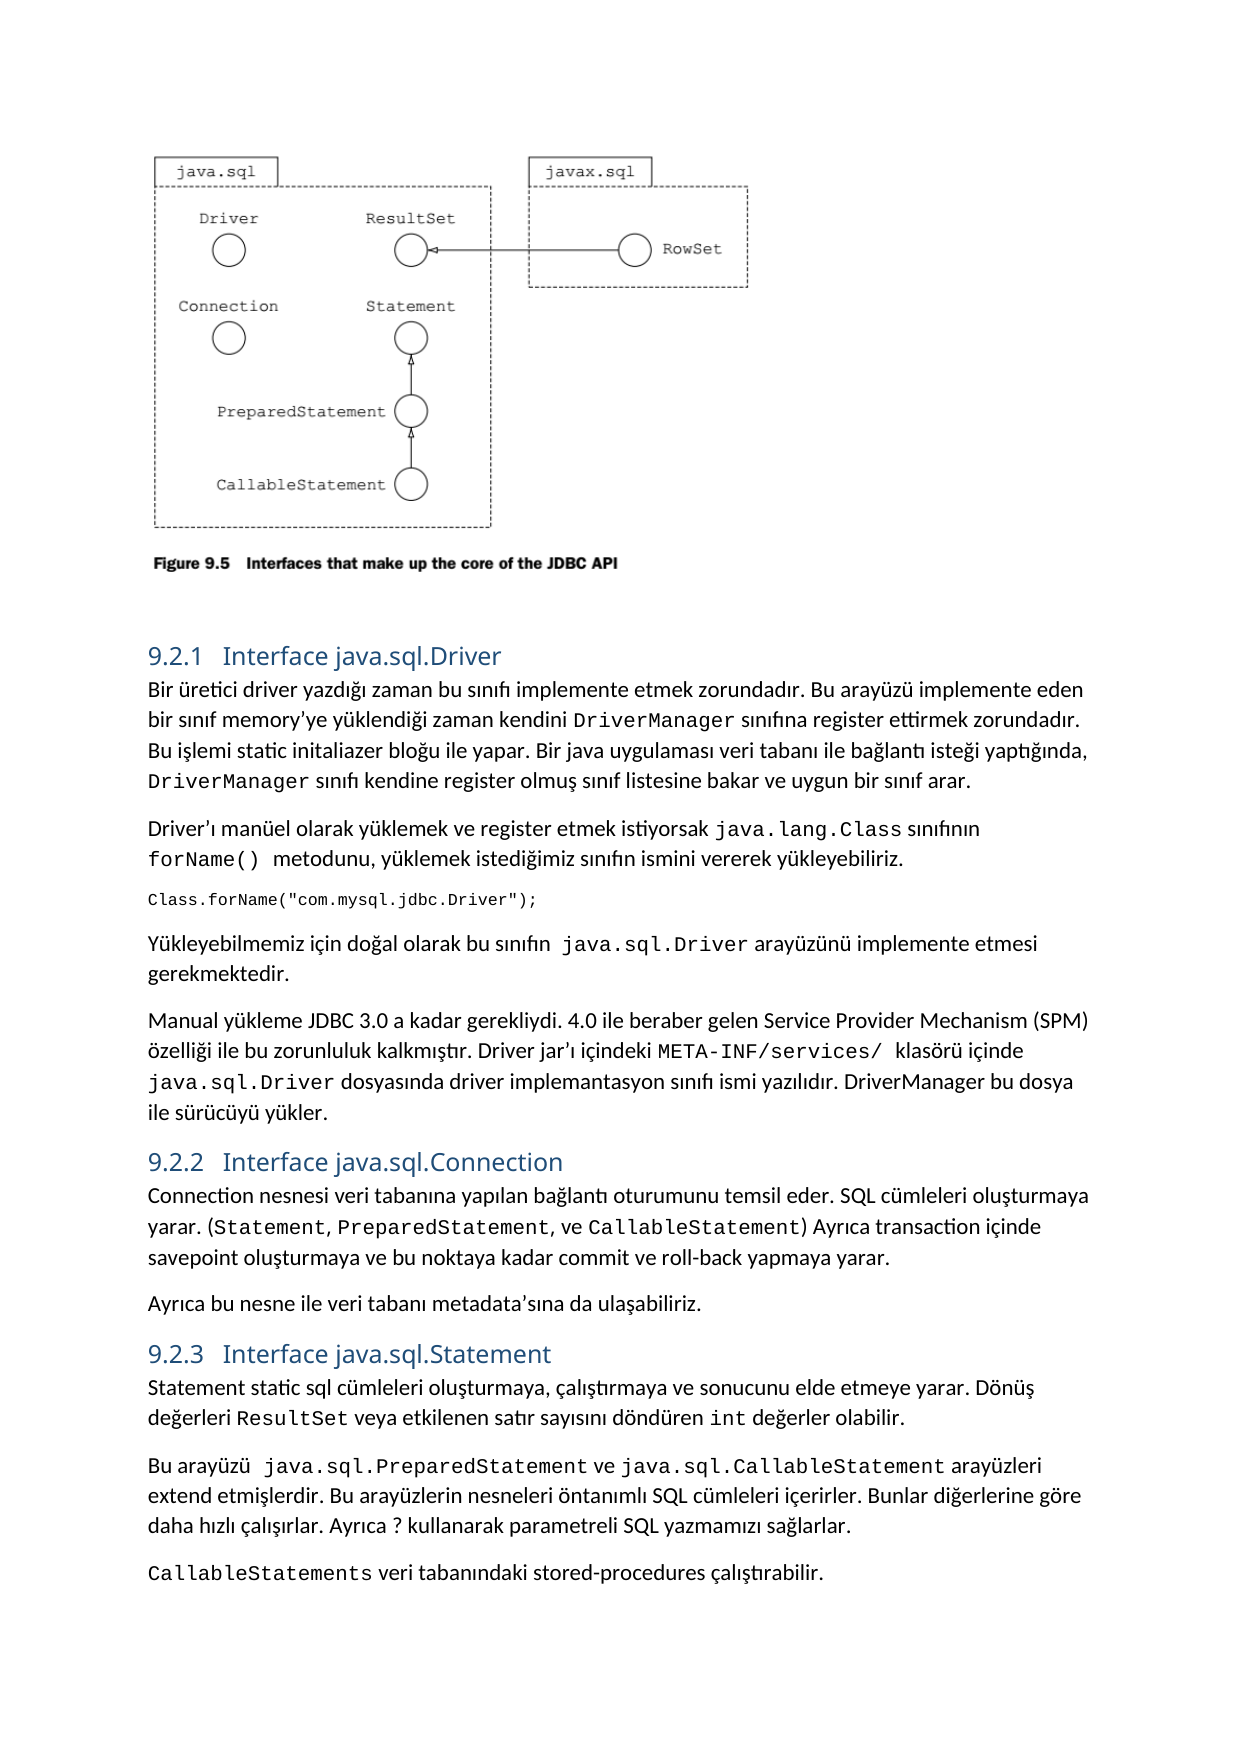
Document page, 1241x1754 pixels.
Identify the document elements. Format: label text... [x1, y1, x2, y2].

text Bir üretici driver yazdığı zaman bu sınıfı implemente etmek zorundadır. Bu arayüzü implemente eden bir sınıf memory’ye yüklendiği zaman kendini DriverManager sınıfına register ettirmek zorundadır. Bu işlemi static initaliazer bloğu ile yapar. Bir java uygulaması veri tabanı ile bağlantı isteği yaptığında, DriverManager sınıfı kendine register olmuş sınıf listesine bakar ve uygun bir sınıf arar. [148, 675, 1093, 795]
text Yükleyebilmemiz için doğal olarak bu sınıfın java.sql.Driver arayüzünü implemente etmesi gerekmektedir. [148, 929, 1093, 987]
text Driver’ı manüel olarak yüklemek ve register etmek istiyorsak java.lang.Class sınıfının forName() metodunu, yüklemek istediğimiz sınıfın ismini vererek yükleyebiliriz. [148, 814, 1093, 873]
text CallableStatements veri tabanındaki stored-procedures çalıştırabilir. [148, 1558, 1093, 1587]
text Statement static sql cümleleri oluşturmaya, çalıştırmaya ve sonucunu elde etmeye yarar. Dönüş değerleri ResultSet veya etkilenen satır sayısını döndüren int değerler olabilir. [148, 1373, 1093, 1432]
subtitle Interface java.sql.Connection [148, 1145, 1093, 1179]
text Manual yükleme JDBC 3.0 a kadar gerekliydi. 4.0 ile beraber gelen Service Provider Mechanism (SPM) özelliği ile bu zorunluluk kalkmıştır. Driver jar’ı içindeki META-INF/services/ klasörü içinde java.sql.Driver dosyasında driver implemantasyon sınıfı ismi yazılıdır. DriverManager bu dosya ile sürücüyü yükler. [148, 1006, 1093, 1126]
text Connection nesnesi veri tabanına yapılan bağlantı oturumunu temsil eder. SQL cümleleri oluşturmaya yarar. (Statement, PreparedStatement, ve CallableStatement) Ayrıca transaction içinde savepoint oluşturmaya ve bu noktaya kadar commit ve roll-back yapmaya yarar. [148, 1182, 1093, 1271]
text Ayrıca bu nesne ile veri tabanı metadata’sına da ulaşabiliriz. [148, 1289, 1093, 1317]
text Class.forName("com.mysql.jdbc.Driver"); [148, 892, 1093, 911]
subtitle Interface java.sql.Driver [148, 638, 1093, 672]
text Bu arayüzü java.sql.PreparedStatement ve java.sql.CallableStatement arayüzleri extend etmişlerdir. Bu arayüzlerin nesneleri öntanımlı SQL cümleleri içerirler. Bunlar diğerlerine göre daha hızlı çalışırlar. Ayrıca ? kullanarak parametreli SQL yazmamızı sağlarlar. [148, 1451, 1093, 1540]
picture [147, 147, 751, 573]
subtitle Interface java.sql.Statement [148, 1336, 1093, 1370]
